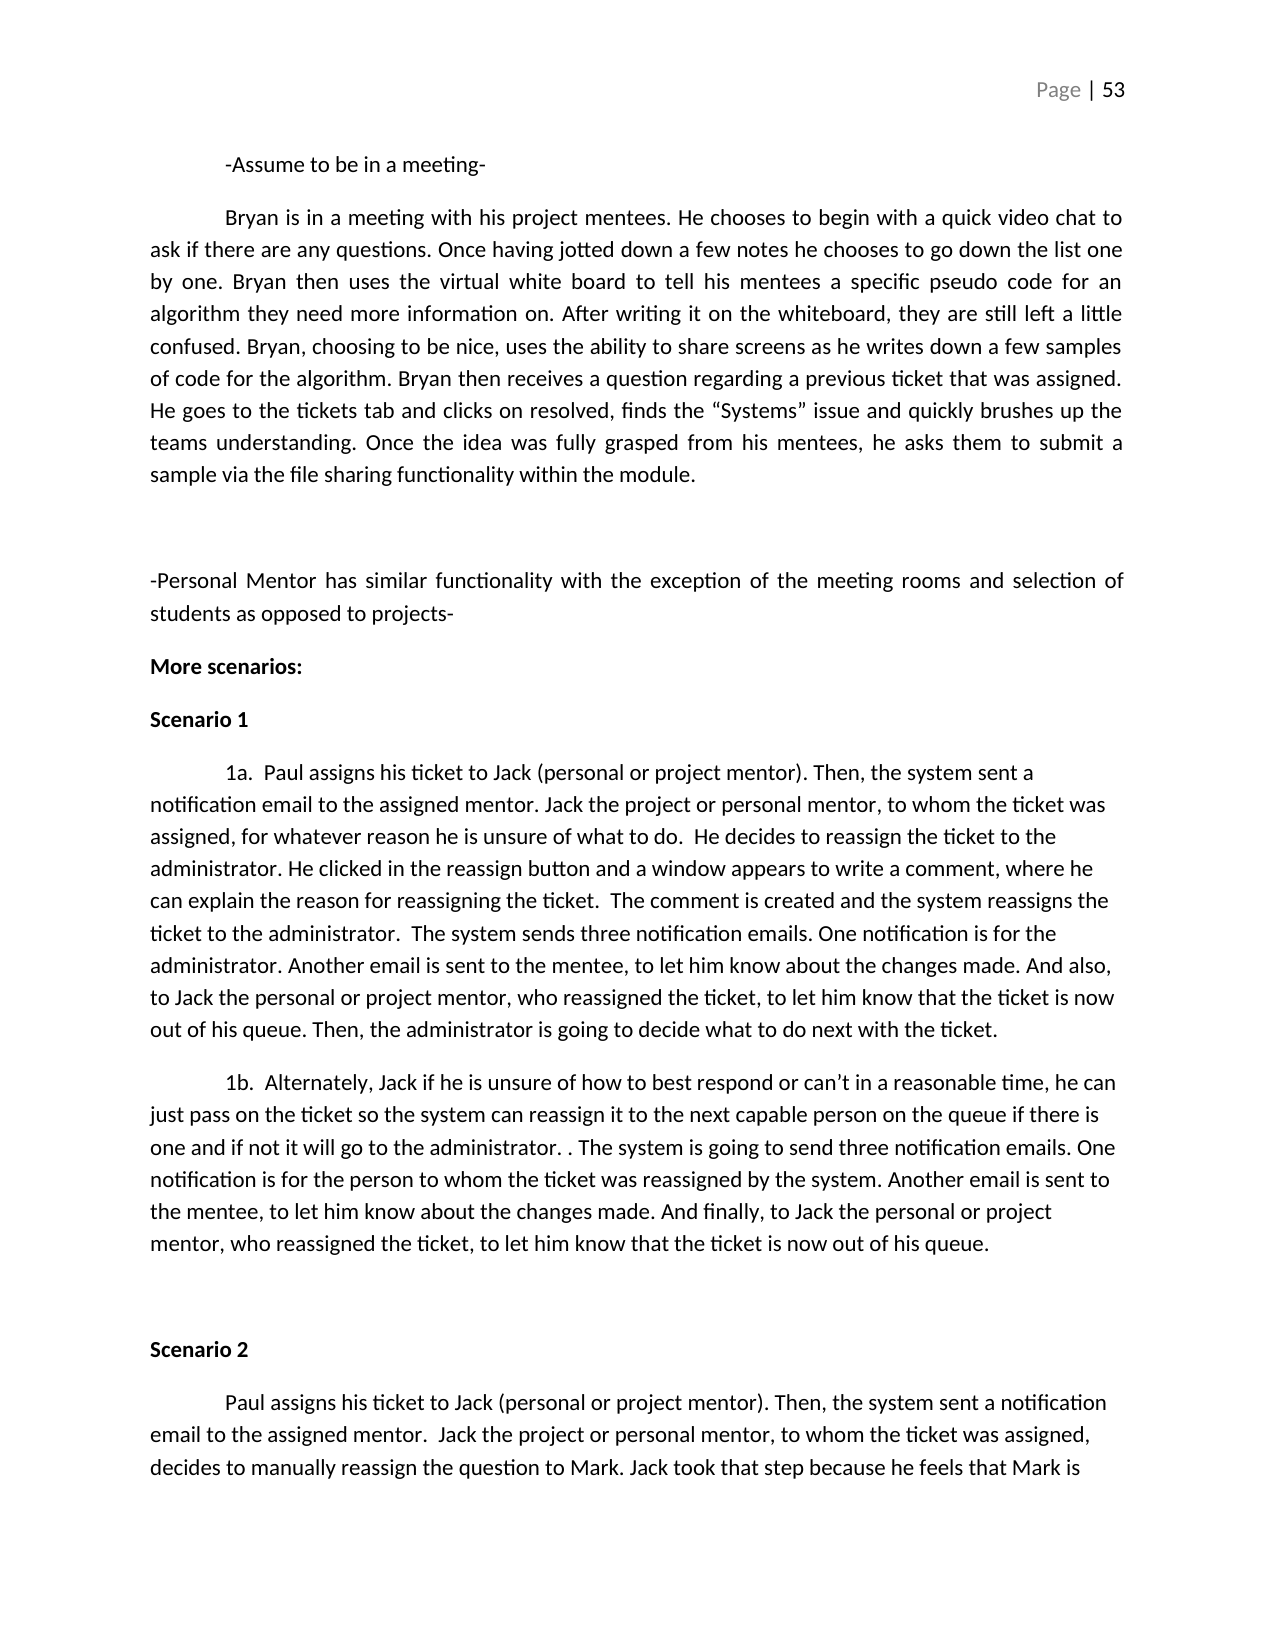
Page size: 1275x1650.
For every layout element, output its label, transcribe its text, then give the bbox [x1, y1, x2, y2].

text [150, 1388, 1125, 1481]
text Bryan is in a meeting with his project mentees. He chooses to begin with a quick video chat to ask if there are any questions. Once having jotted down a few notes he chooses to go down the list one by one. Bryan then uses the virtual white board to tell his mentees a specific pseudo code for an algorithm they need more information on. After writing it on the whiteboard, they are still left a little confused. Bryan, choosing to be nice, uses the ability to share screens as he writes down a few samples of code for the algorithm. Bryan then receives a question regarding a previous ticket that was assigned. He goes to the tickets tab and clicks on resolved, finds the “Systems” issue and quickly brushes up the teams understanding. Once the idea was fully grasped from his mentees, he asks them to submit a sample via the file sharing functionality within the module. [150, 203, 1125, 488]
text Scenario 2 [150, 1335, 1125, 1363]
text -Personal Mentor has similar functionality with the exception of the meeting rooms and selection of students as opposed to projects- [150, 567, 1125, 627]
text Scenario 1 [150, 705, 1125, 733]
text More scenarios: [150, 652, 1125, 680]
text 1a. Paul assigns his ticket to Jack (personal or project mentor). Then, the system sent a notification email to the assigned mentor. Jack the project or personal mentor, to whom the ticket was assigned, for whatever reason he is unsure of what to do. He decides to reassign the ticket to the administrator. He clicked in the reassign button and a window appears to write a comment, where he can explain the reason for reassigning the ticket. The comment is created and the system reassigns the ticket to the administrator. The system sends three notification emails. One notification is for the administrator. Another email is sent to the mentee, to let him know about the changes made. And also, to Jack the personal or project mentor, who reassigned the ticket, to let him know that the ticket is now out of his queue. Then, the administrator is going to decide what to do next with the ticket. [150, 758, 1125, 1043]
text 1b. Alternately, Jack if he is unsure of how to best respond or can’t in a reasonable time, he can just pass on the ticket so the system can reassign it to the next capable person on the queue if there is one and if not it will go to the administrator. . The system is going to send three notification emails. One notification is for the person to whom the ticket was reassigned by the system. Another email is sent to the mentee, to let him know about the changes made. And finally, to Jack the personal or project mentor, who reassigned the ticket, to let him know that the ticket is now out of his queue. [150, 1068, 1125, 1257]
text -Assume to be in a meeting- [150, 150, 1125, 178]
